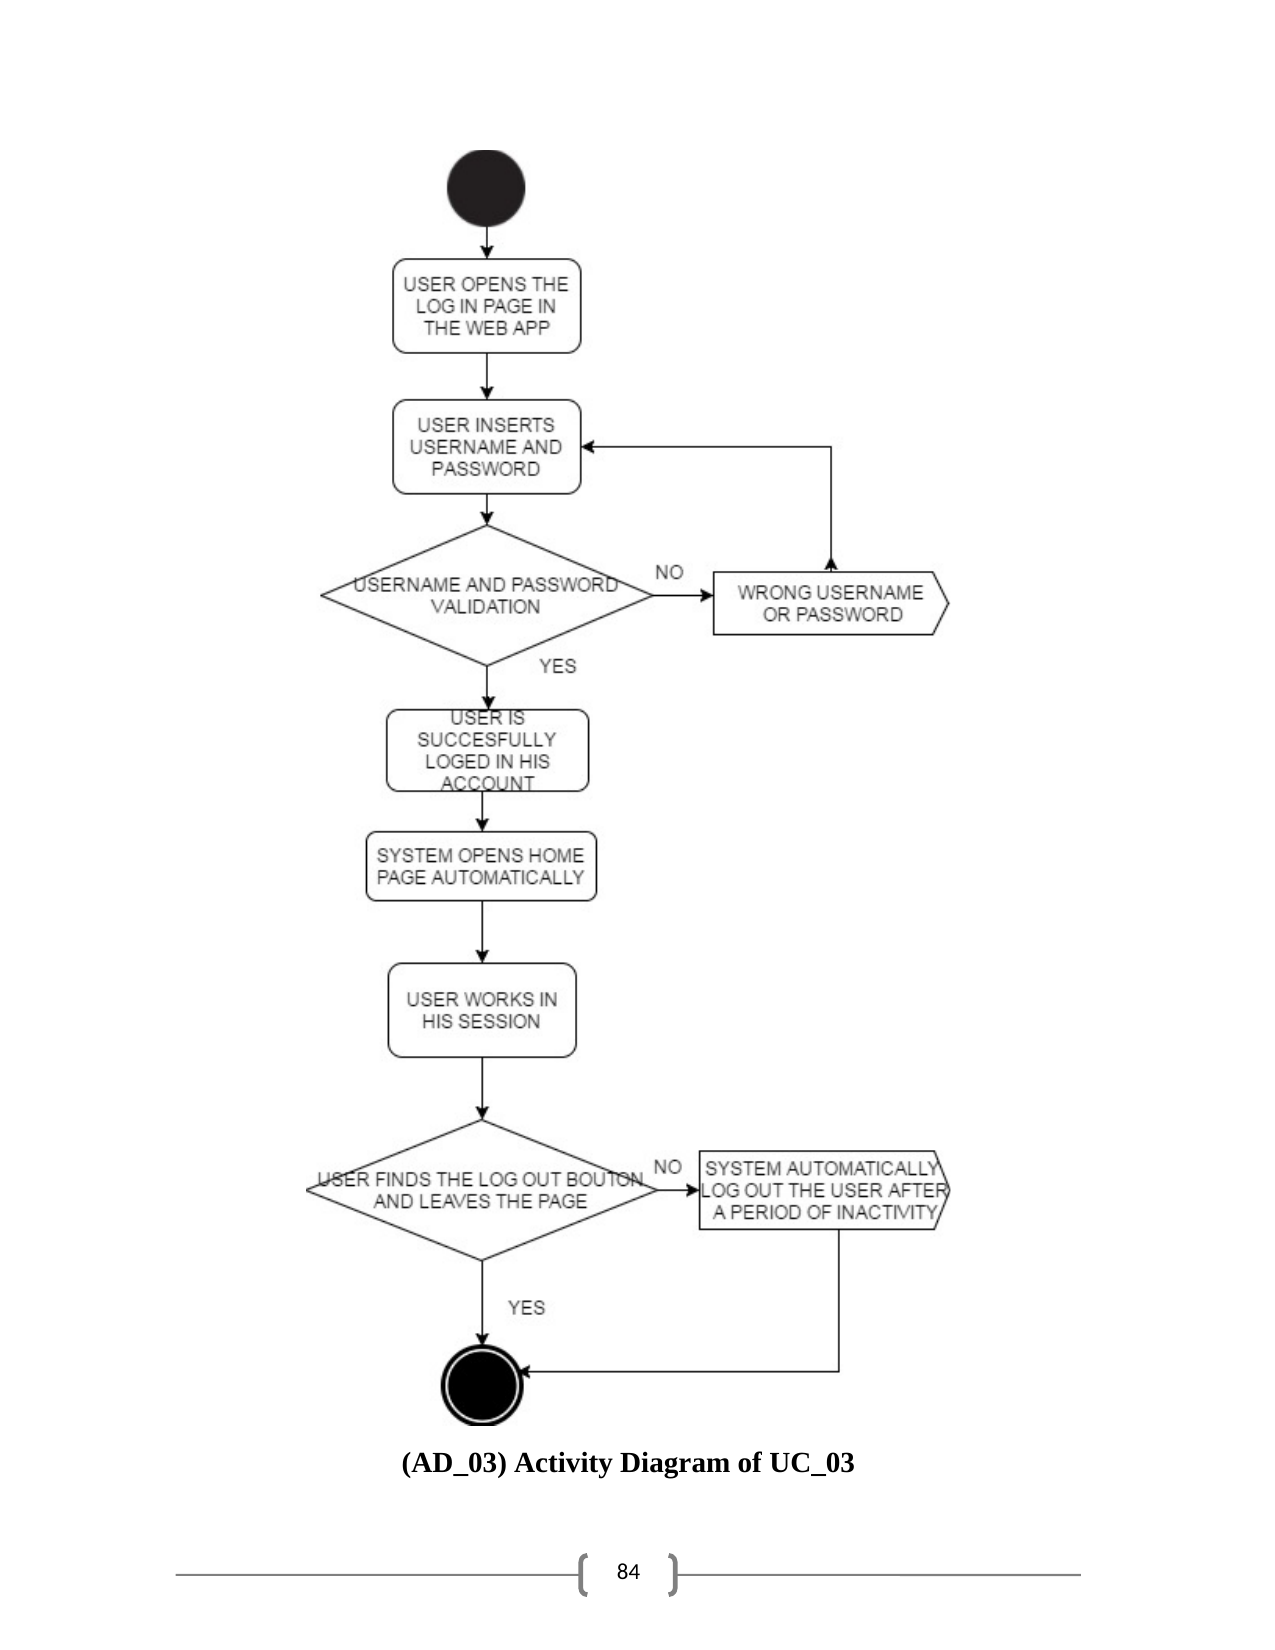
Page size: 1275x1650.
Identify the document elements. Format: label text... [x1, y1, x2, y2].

picture [306, 150, 951, 1426]
text (AD_03) Activity Diagram of UC_03 [131, 1445, 1125, 1478]
